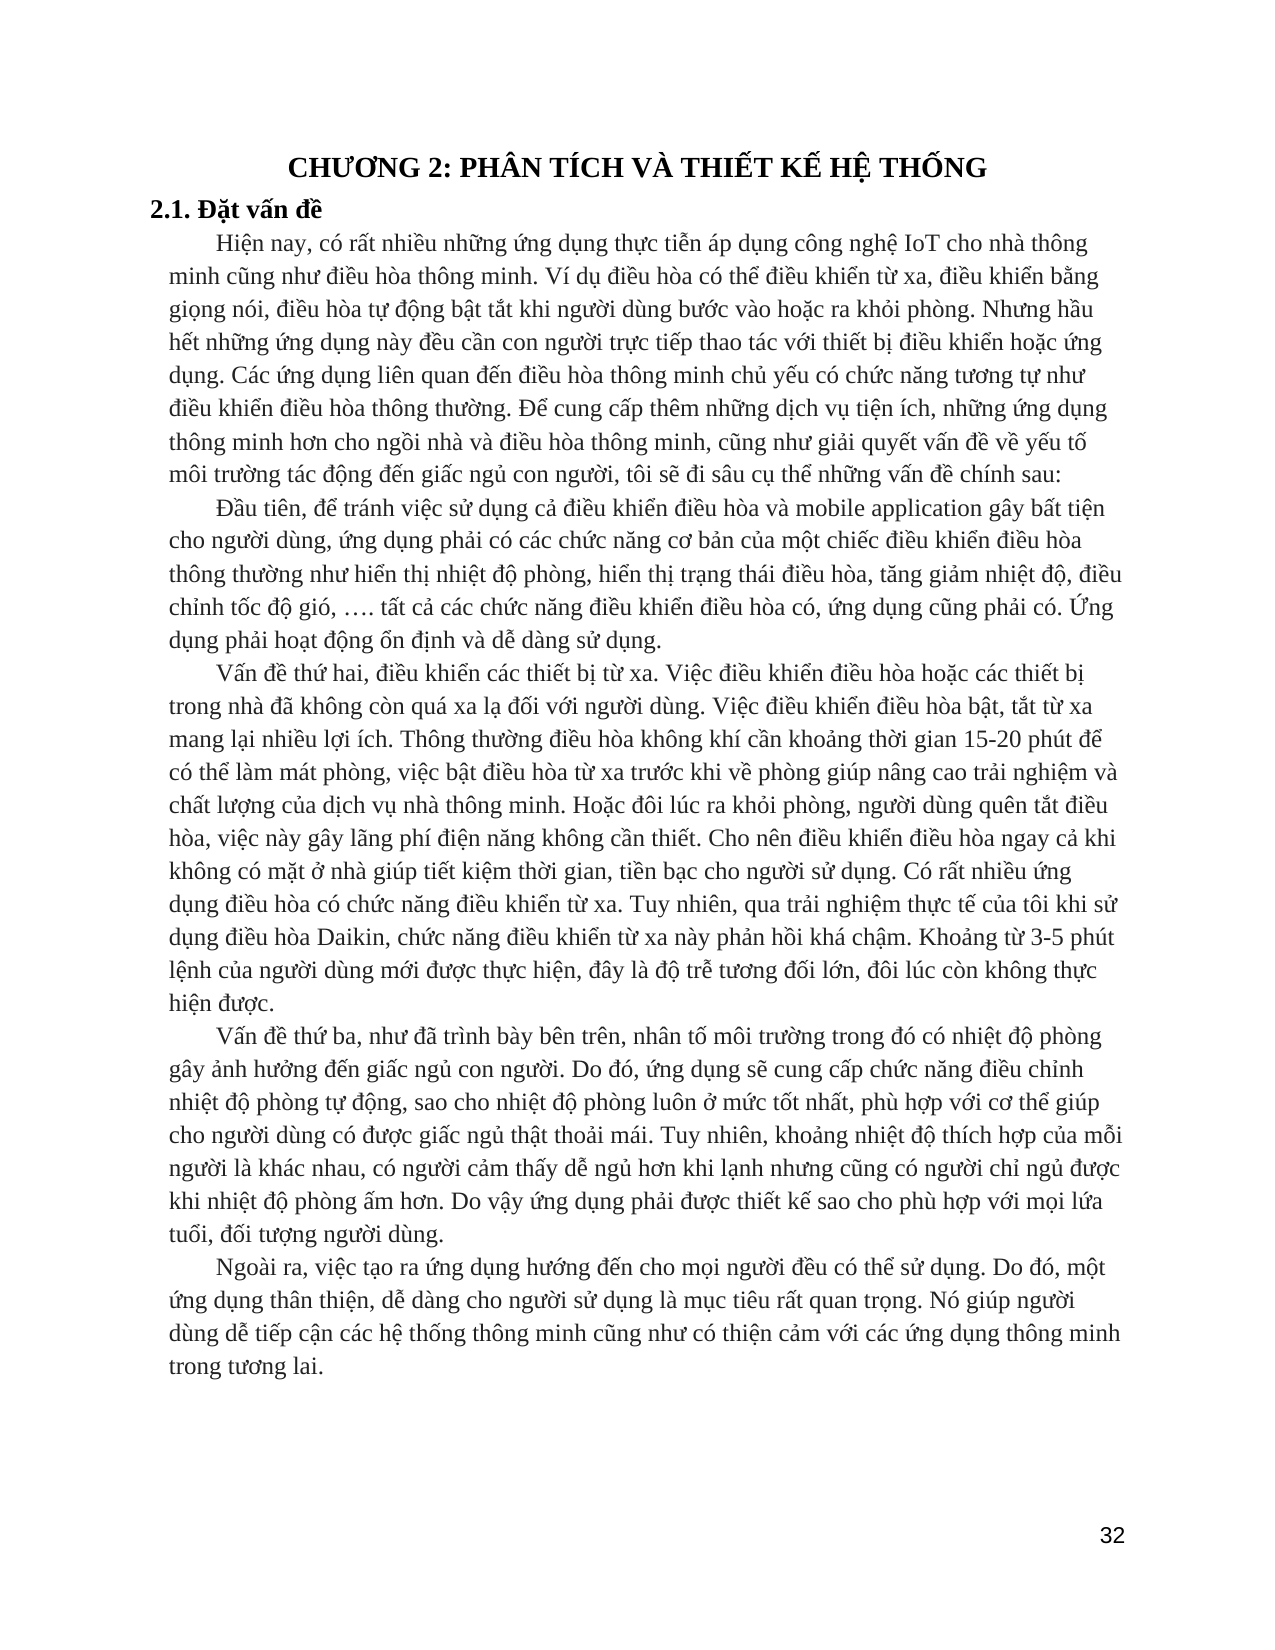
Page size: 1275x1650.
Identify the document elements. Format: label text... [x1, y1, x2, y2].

text Ngoài ra, việc tạo ra ứng dụng hướng đến cho mọi người đều có thể sử dụng. Do đó, một ứng dụng thân thiện, dễ dàng cho người sử dụng là mục tiêu rất quan trọng. Nó giúp người dùng dễ tiếp cận các hệ thống thông minh cũng như có thiện cảm với các ứng dụng thông minh trong tương lai. [169, 1252, 1125, 1380]
text Vấn đề thứ ba, như đã trình bày bên trên, nhân tố môi trường trong đó có nhiệt độ phòng gây ảnh hưởng đến giấc ngủ con người. Do đó, ứng dụng sẽ cung cấp chức năng điều chỉnh nhiệt độ phòng tự động, sao cho nhiệt độ phòng luôn ở mức tốt nhất, phù hợp với cơ thể giúp cho người dùng có được giấc ngủ thật thoải mái. Tuy nhiên, khoảng nhiệt độ thích hợp của mỗi người là khác nhau, có người cảm thấy dễ ngủ hơn khi lạnh nhưng cũng có người chỉ ngủ được khi nhiệt độ phòng ấm hơn. Do vậy ứng dụng phải được thiết kế sao cho phù hợp với mọi lứa tuổi, đối tượng người dùng. [169, 1021, 1125, 1248]
text Hiện nay, có rất nhiều những ứng dụng thực tiễn áp dụng công nghệ IoT cho nhà thông minh cũng như điều hòa thông minh. Ví dụ điều hòa có thể điều khiển từ xa, điều khiển bằng giọng nói, điều hòa tự động bật tắt khi người dùng bước vào hoặc ra khỏi phòng. Nhưng hầu hết những ứng dụng này đều cần con người trực tiếp thao tác với thiết bị điều khiển hoặc ứng dụng. Các ứng dụng liên quan đến điều hòa thông minh chủ yếu có chức năng tương tự như điều khiển điều hòa thông thường. Để cung cấp thêm những dịch vụ tiện ích, những ứng dụng thông minh hơn cho ngồi nhà và điều hòa thông minh, cũng như giải quyết vấn đề về yếu tố môi trường tác động đến giấc ngủ con người, tôi sẽ đi sâu cụ thể những vấn đề chính sau: [169, 228, 1125, 488]
text Vấn đề thứ hai, điều khiển các thiết bị từ xa. Việc điều khiển điều hòa hoặc các thiết bị trong nhà đã không còn quá xa lạ đối với người dùng. Việc điều khiển điều hòa bật, tắt từ xa mang lại nhiều lợi ích. Thông thường điều hòa không khí cần khoảng thời gian 15-20 phút để có thể làm mát phòng, việc bật điều hòa từ xa trước khi về phòng giúp nâng cao trải nghiệm và chất lượng của dịch vụ nhà thông minh. Hoặc đôi lúc ra khỏi phòng, người dùng quên tắt điều hòa, việc này gây lãng phí điện năng không cần thiết. Cho nên điều khiển điều hòa ngay cả khi không có mặt ở nhà giúp tiết kiệm thời gian, tiền bạc cho người sử dụng. Có rất nhiều ứng dụng điều hòa có chức năng điều khiển từ xa. Tuy nhiên, qua trải nghiệm thực tế của tôi khi sử dụng điều hòa Daikin, chức năng điều khiển từ xa này phản hồi khá chậm. Khoảng từ 3-5 phút lệnh của người dùng mới được thực hiện, đây là độ trễ tương đối lớn, đôi lúc còn không thực hiện được. [169, 658, 1125, 1017]
text Đầu tiên, để tránh việc sử dụng cả điều khiển điều hòa và mobile application gây bất tiện cho người dùng, ứng dụng phải có các chức năng cơ bản của một chiếc điều khiển điều hòa thông thường như hiển thị nhiệt độ phòng, hiển thị trạng thái điều hòa, tăng giảm nhiệt độ, điều chỉnh tốc độ gió, …. tất cả các chức năng điều khiển điều hòa có, ứng dụng cũng phải có. Ứng dụng phải hoạt động ổn định và dễ dàng sử dụng. [169, 493, 1125, 653]
subtitle 2.1. Đặt vấn đề [150, 193, 1125, 224]
subtitle CHƯƠNG 2: PHÂN TÍCH VÀ THIẾT KẾ HỆ THỐNG [150, 150, 1125, 183]
